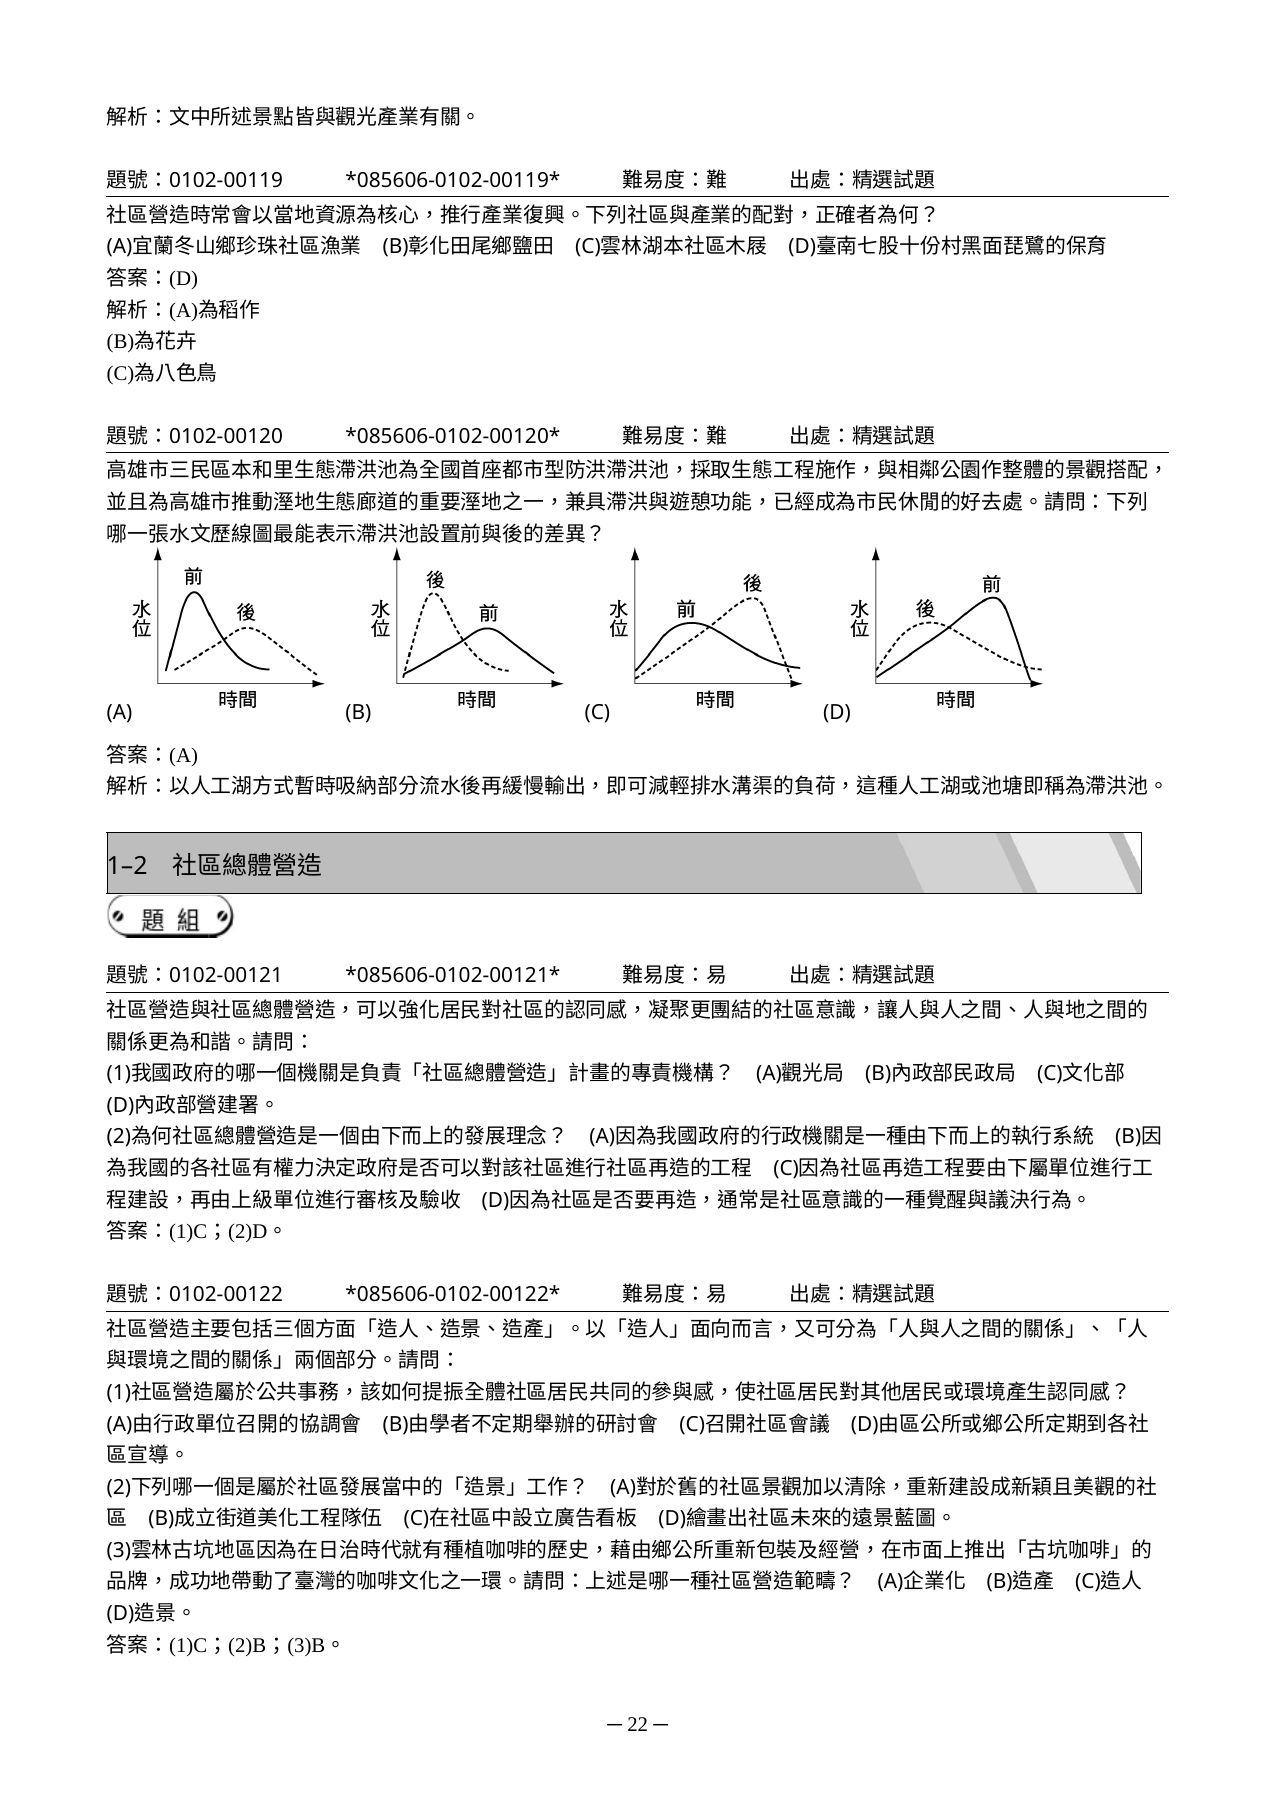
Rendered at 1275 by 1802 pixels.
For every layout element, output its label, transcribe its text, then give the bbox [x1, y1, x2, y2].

picture [850, 547, 1043, 708]
text 題號：0102-00121 *085606-0102-00121* 難易度：易 出處：精選試題 [106, 958, 1169, 992]
text 題號：0102-00119 *085606-0102-00119* 難易度：難 出處：精選試題 [106, 163, 1169, 196]
text 社區營造主要包括三個方面「造人、造景、造產」。以「造人」面向而言，又可分為「人與人之間的關係」、「人與環境之間的關係」兩個部分。請問： (1)社區營造屬於公共事務，該如何提振全體社區居民共同的參與感，使社區居民對其他居民或環境產生認同感？ (A)由行政單位召開的協調會 (B)由學者不定期舉辦的研討會 (C)召開社區會議 (D)由區公所或鄉公所定期到各社區宣導。 (2)下列哪一個是屬於社區發展當中的「造景」工作？ (A)對於舊的社區景觀加以清除，重新建設成新穎且美觀的社區 (B)成立街道美化工程隊伍 (C)在社區中設立廣告看板 (D)繪畫出社區未來的遠景藍圖。 (3)雲林古坑地區因為在日治時代就有種植咖啡的歷史，藉由鄉公所重新包裝及經營，在市面上推出「古坑咖啡」的品牌，成功地帶動了臺灣的咖啡文化之一環。請問：上述是哪一種社區營造範疇？ (A)企業化 (B)造產 (C)造人 (D)造景。 [106, 1312, 1169, 1627]
text 社區營造與社區總體營造，可以強化居民對社區的認同感，凝聚更團結的社區意識，讓人與人之間、人與地之間的關係更為和諧。請問： (1)我國政府的哪一個機關是負責「社區總體營造」計畫的專責機構？ (A)觀光局 (B)內政部民政局 (C)文化部 (D)內政部營建署。 (2)為何社區總體營造是一個由下而上的發展理念？ (A)因為我國政府的行政機關是一種由下而上的執行系統 (B)因為我國的各社區有權力決定政府是否可以對該社區進行社區再造的工程 (C)因為社區再造工程要由下屬單位進行工程建設，再由上級單位進行審核及驗收 (D)因為社區是否要再造，通常是社區意識的一種覺醒與議決行為。 [106, 993, 1169, 1214]
text 解析：文中所述景點皆與觀光產業有關。 [106, 100, 1169, 131]
text 答案：(1)C；(2)D。 [106, 1214, 1169, 1245]
text 題號：0102-00120 *085606-0102-00120* 難易度：難 出處：精選試題 [106, 418, 1169, 452]
picture [371, 547, 564, 708]
text 題號：0102-00122 *085606-0102-00122* 難易度：易 出處：精選試題 [106, 1277, 1169, 1311]
text 解析：以人工湖方式暫時吸納部分流水後再緩慢輸出，即可減輕排水溝渠的負荷，這種人工湖或池塘即稱為滯洪池。 [106, 769, 1169, 800]
text 答案：(D) [106, 261, 1169, 292]
text 社區營造時常會以當地資源為核心，推行產業復興。下列社區與產業的配對，正確者為何？ (A)宜蘭冬山鄉珍珠社區漁業 (B)彰化田尾鄉鹽田 (C)雲林湖本社區木屐 (D)臺南七股十份村黑面琵鷺的保育 [106, 197, 1169, 261]
text 答案：(A) [106, 737, 1169, 769]
picture [132, 547, 325, 708]
text 1–2 社區總體營造 [106, 832, 1169, 895]
text 答案：(1)C；(2)B；(3)B。 [106, 1627, 1169, 1659]
text 解析：(A)為稻作 (B)為花卉 (C)為八色鳥 [106, 292, 1169, 387]
picture [610, 547, 803, 708]
